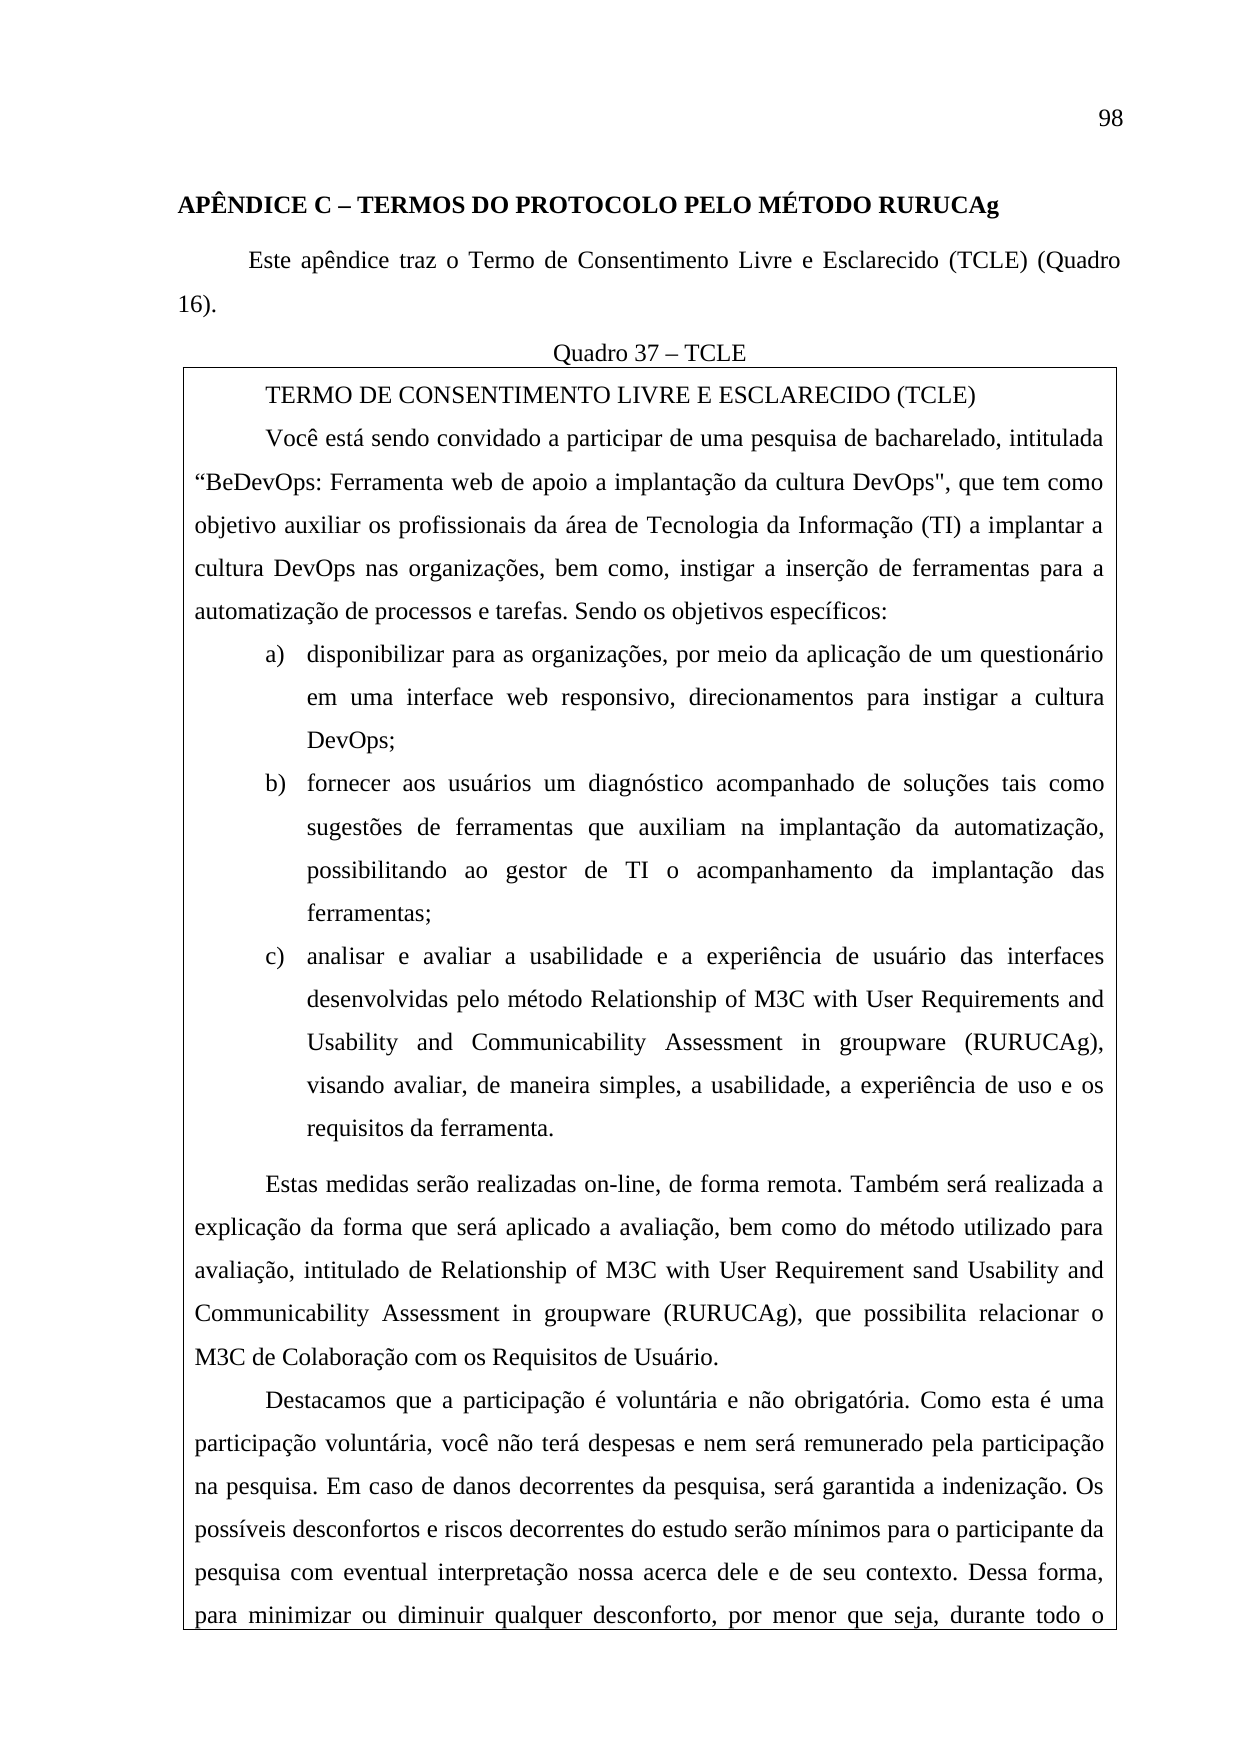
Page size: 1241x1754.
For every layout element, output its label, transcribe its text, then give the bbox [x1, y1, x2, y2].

text Quadro 37 – TCLE [177, 338, 1122, 367]
text Este apêndice traz o Termo de Consentimento Livre e Esclarecido (TCLE) (Quadro 16). [177, 246, 1122, 317]
text APÊNDICE C – TERMOS DO PROTOCOLO PELO MÉTODO RURUCAg [177, 190, 1122, 219]
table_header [184, 368, 1116, 1629]
